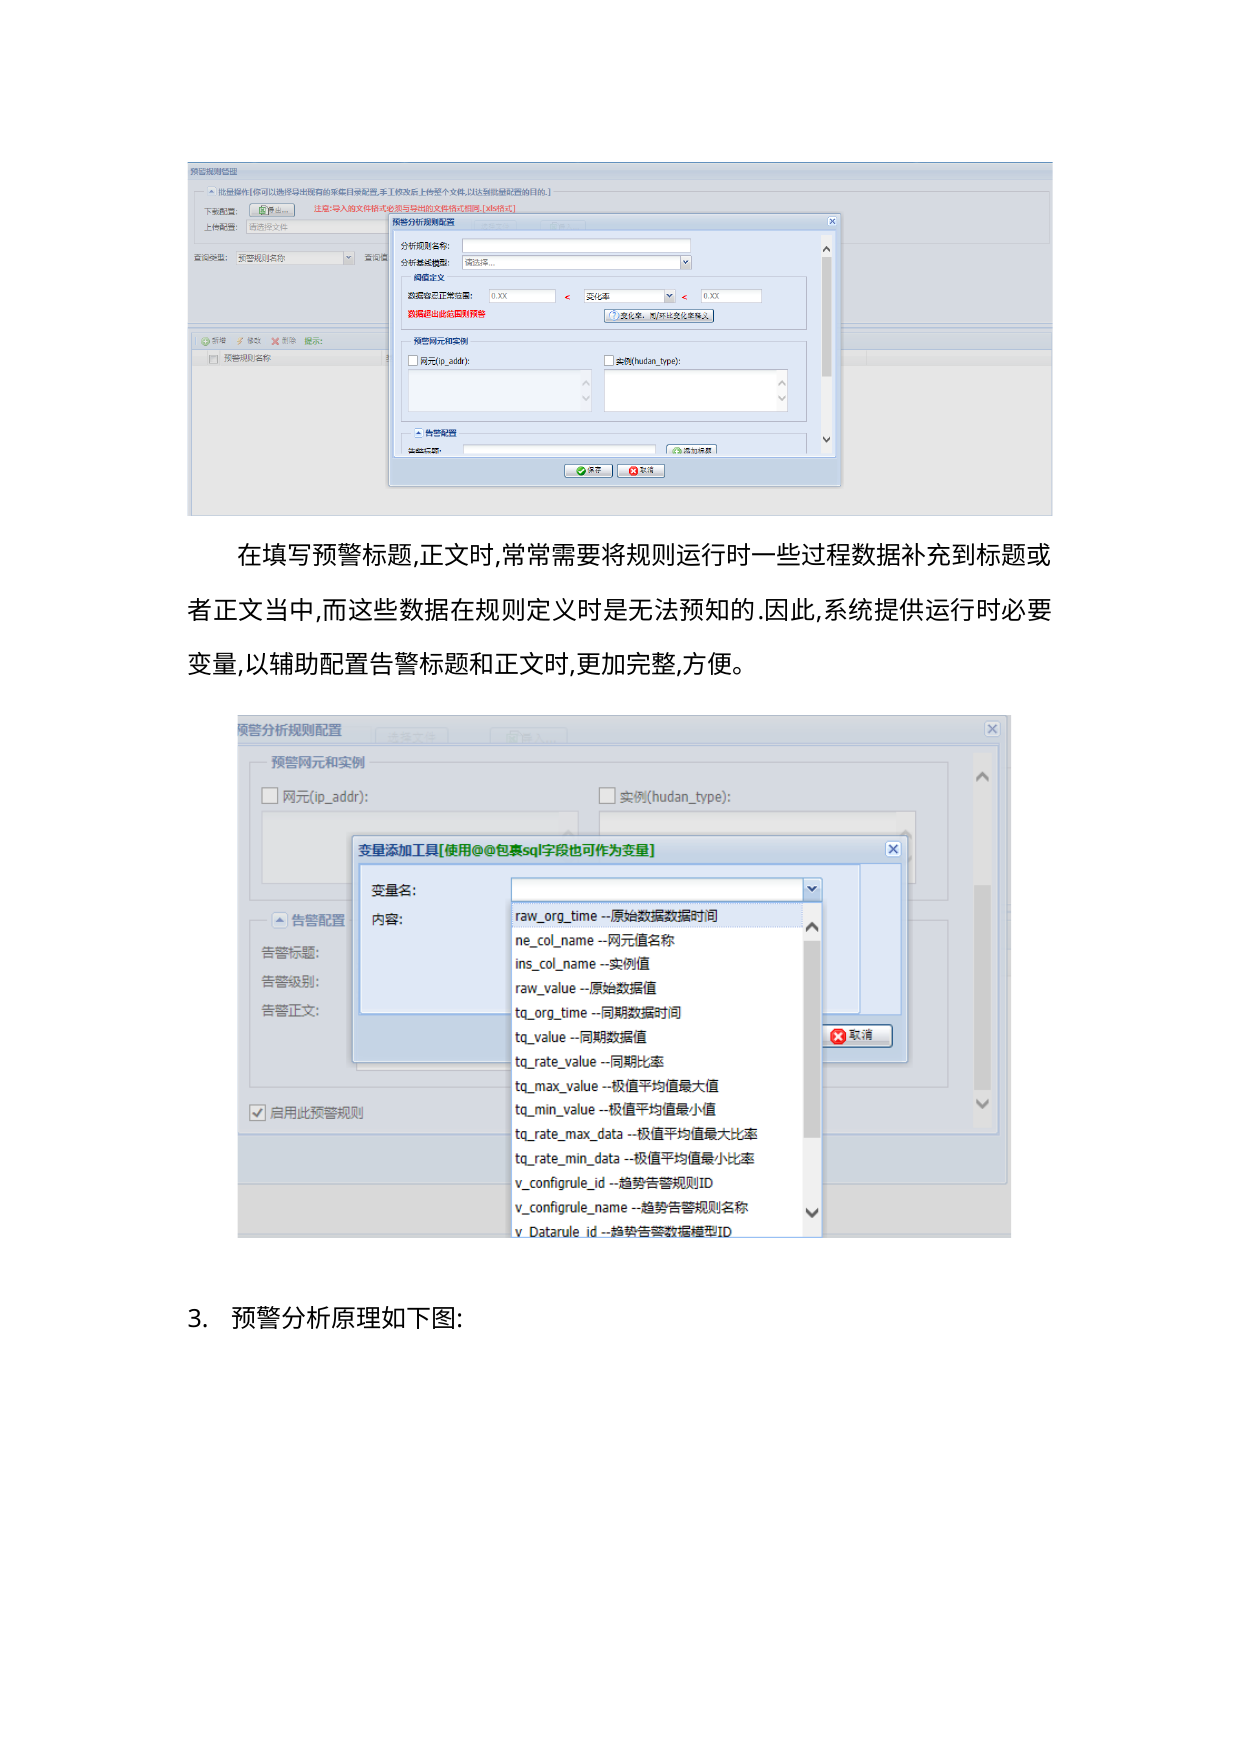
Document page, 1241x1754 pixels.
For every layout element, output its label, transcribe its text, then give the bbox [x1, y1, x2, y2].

text 在填写预警标题,正文时,常常需要将规则运行时一些过程数据补充到标题或者正文当中,而这些数据在规则定义时是无法预知的.因此,系统提供运行时必要变量,以辅助配置告警标题和正文时,更加完整,方便。 [187, 536, 1053, 681]
list 预警分析原理如下图: [187, 1284, 1053, 1349]
picture [187, 162, 1053, 516]
picture [237, 715, 1012, 1238]
